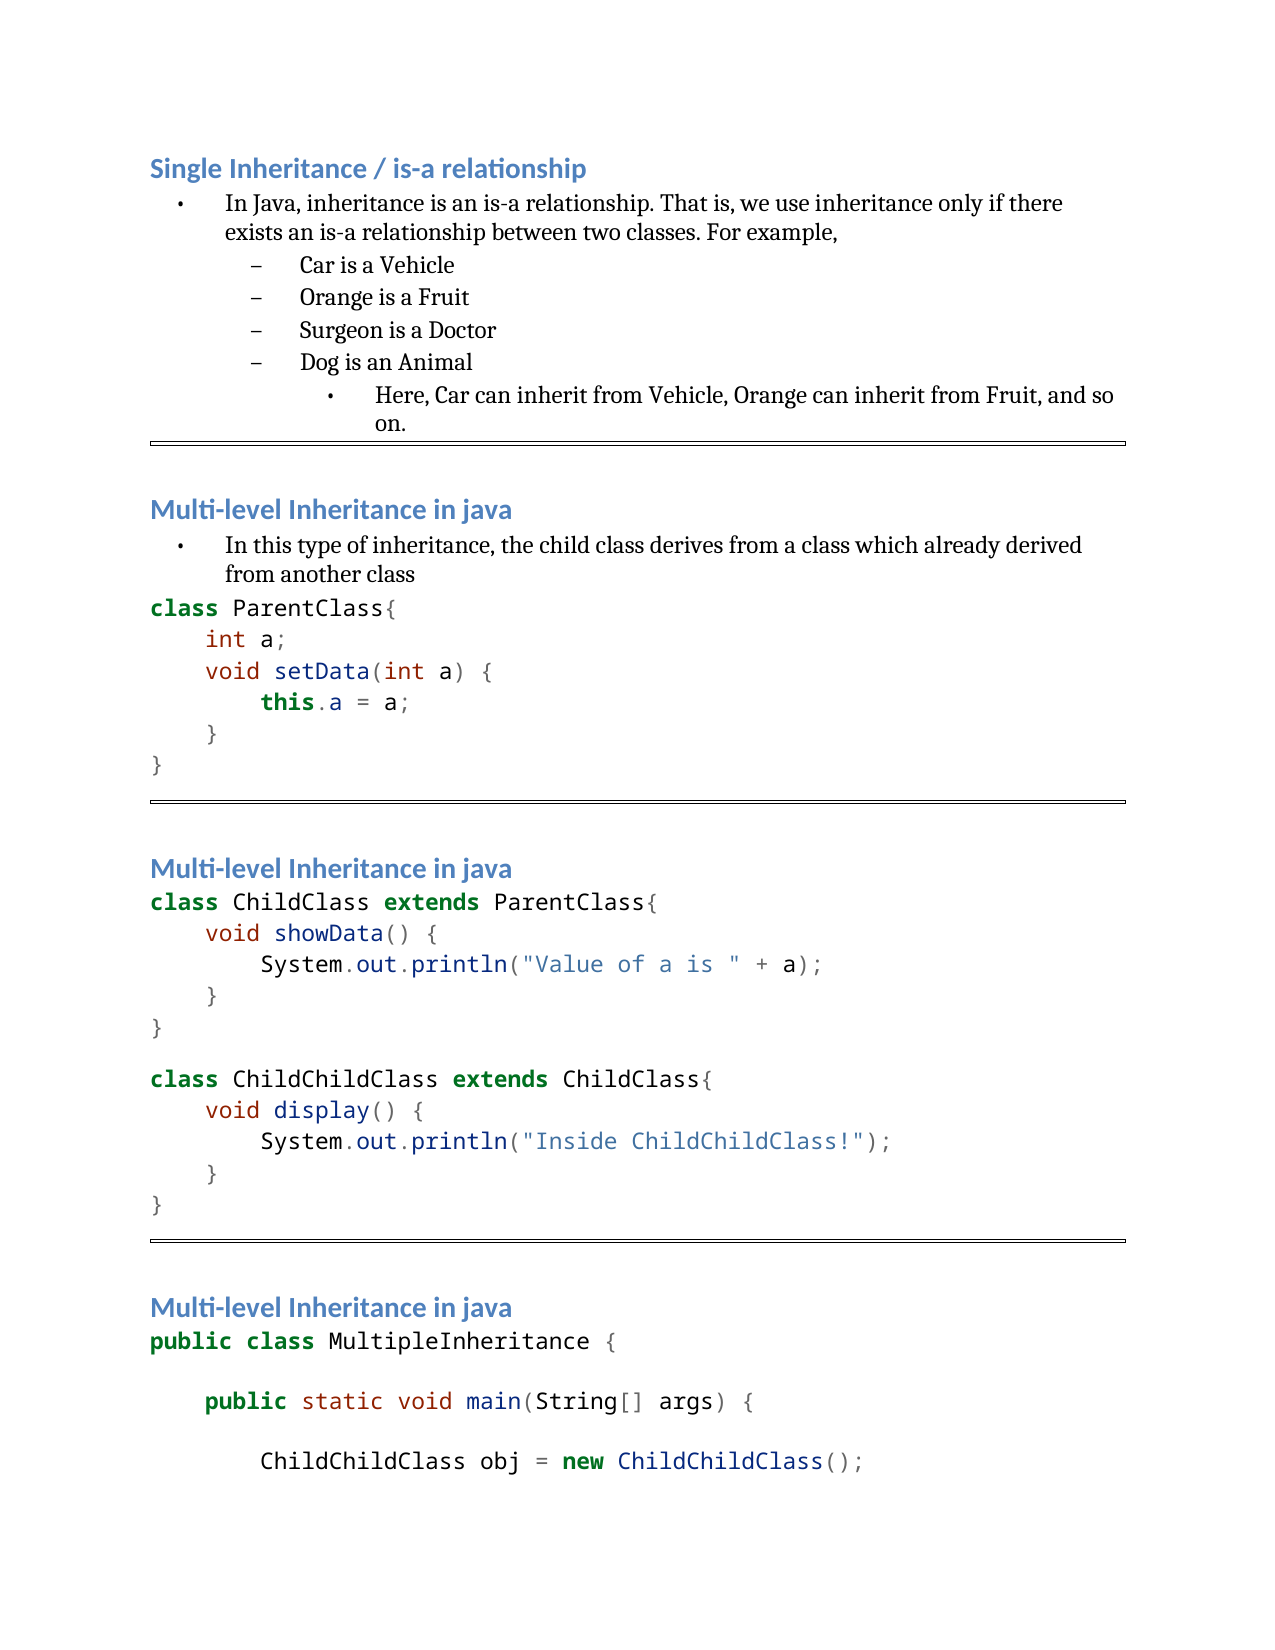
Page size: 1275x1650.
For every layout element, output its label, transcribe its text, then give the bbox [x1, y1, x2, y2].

list Orange is a Fruit [250, 283, 1125, 312]
list Here, Car can inherit from Vehicle, Orange can inherit from Fruit, and so on. [325, 381, 1125, 438]
subtitle Single Inheritance / is-a relationship [150, 150, 1125, 186]
subtitle Multi-level Inheritance in java [150, 1289, 1125, 1325]
list Surgeon is a Doctor [250, 316, 1125, 344]
list Dog is an Animal [250, 348, 1125, 377]
list In Java, inheritance is an is-a relationship. That is, we use inheritance only if there exists an is-a relationship between two classes. For example, [175, 189, 1125, 247]
list In this type of inheritance, the child class derives from a class which already derived from another class [175, 531, 1125, 588]
subtitle Multi-level Inheritance in java [150, 850, 1125, 886]
list Car is a Vehicle [250, 251, 1125, 279]
text class ParentClass{ int a; void setData(int a) { this.a = a; } } [150, 592, 1125, 779]
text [150, 1325, 1125, 1476]
text class ChildChildClass extends ChildClass{ void display() { System.out.println("Inside ChildChildClass!"); } } [150, 1063, 1125, 1219]
subtitle Multi-level Inheritance in java [150, 491, 1125, 527]
text class ChildClass extends ParentClass{ void showData() { System.out.println("Value of a is " + a); } } [150, 886, 1125, 1042]
